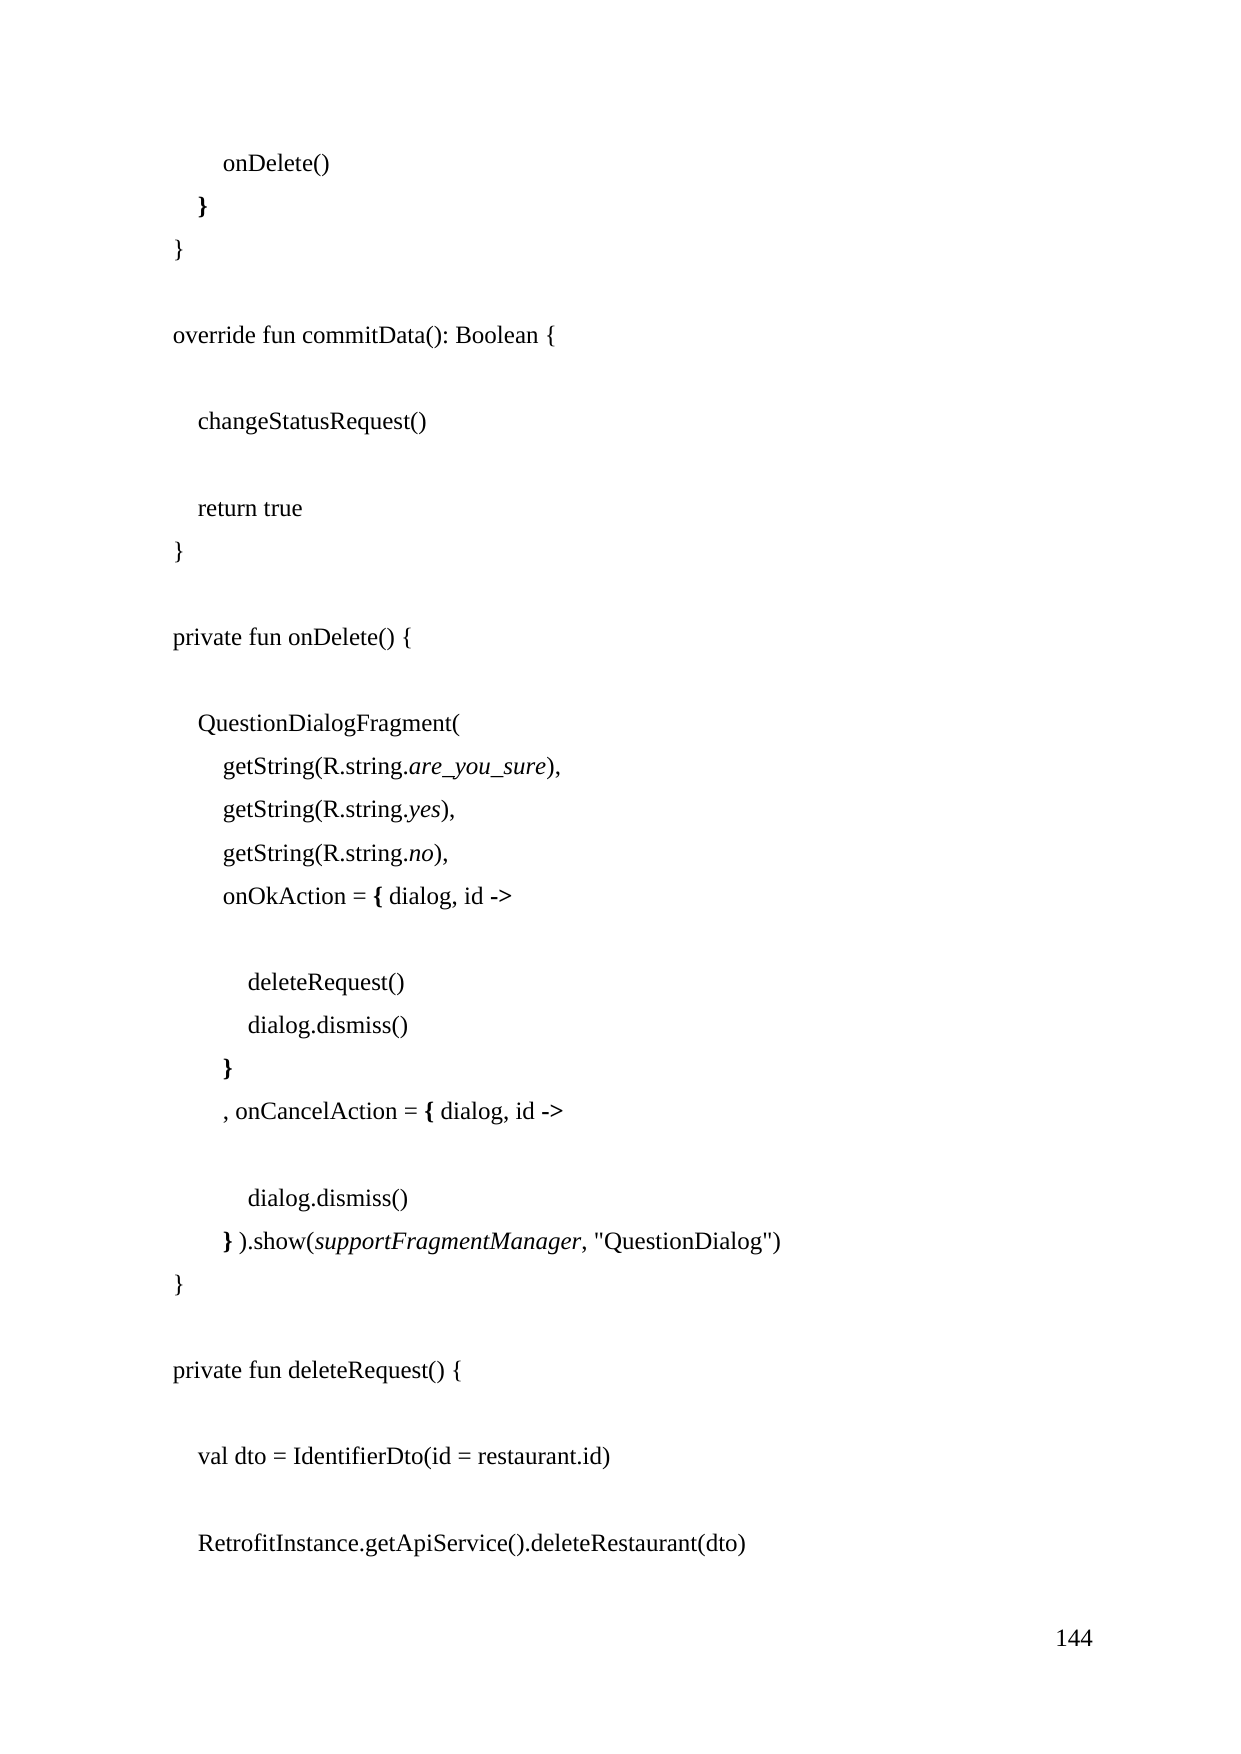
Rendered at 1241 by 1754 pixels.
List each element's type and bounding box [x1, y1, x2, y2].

text [148, 148, 1093, 1599]
